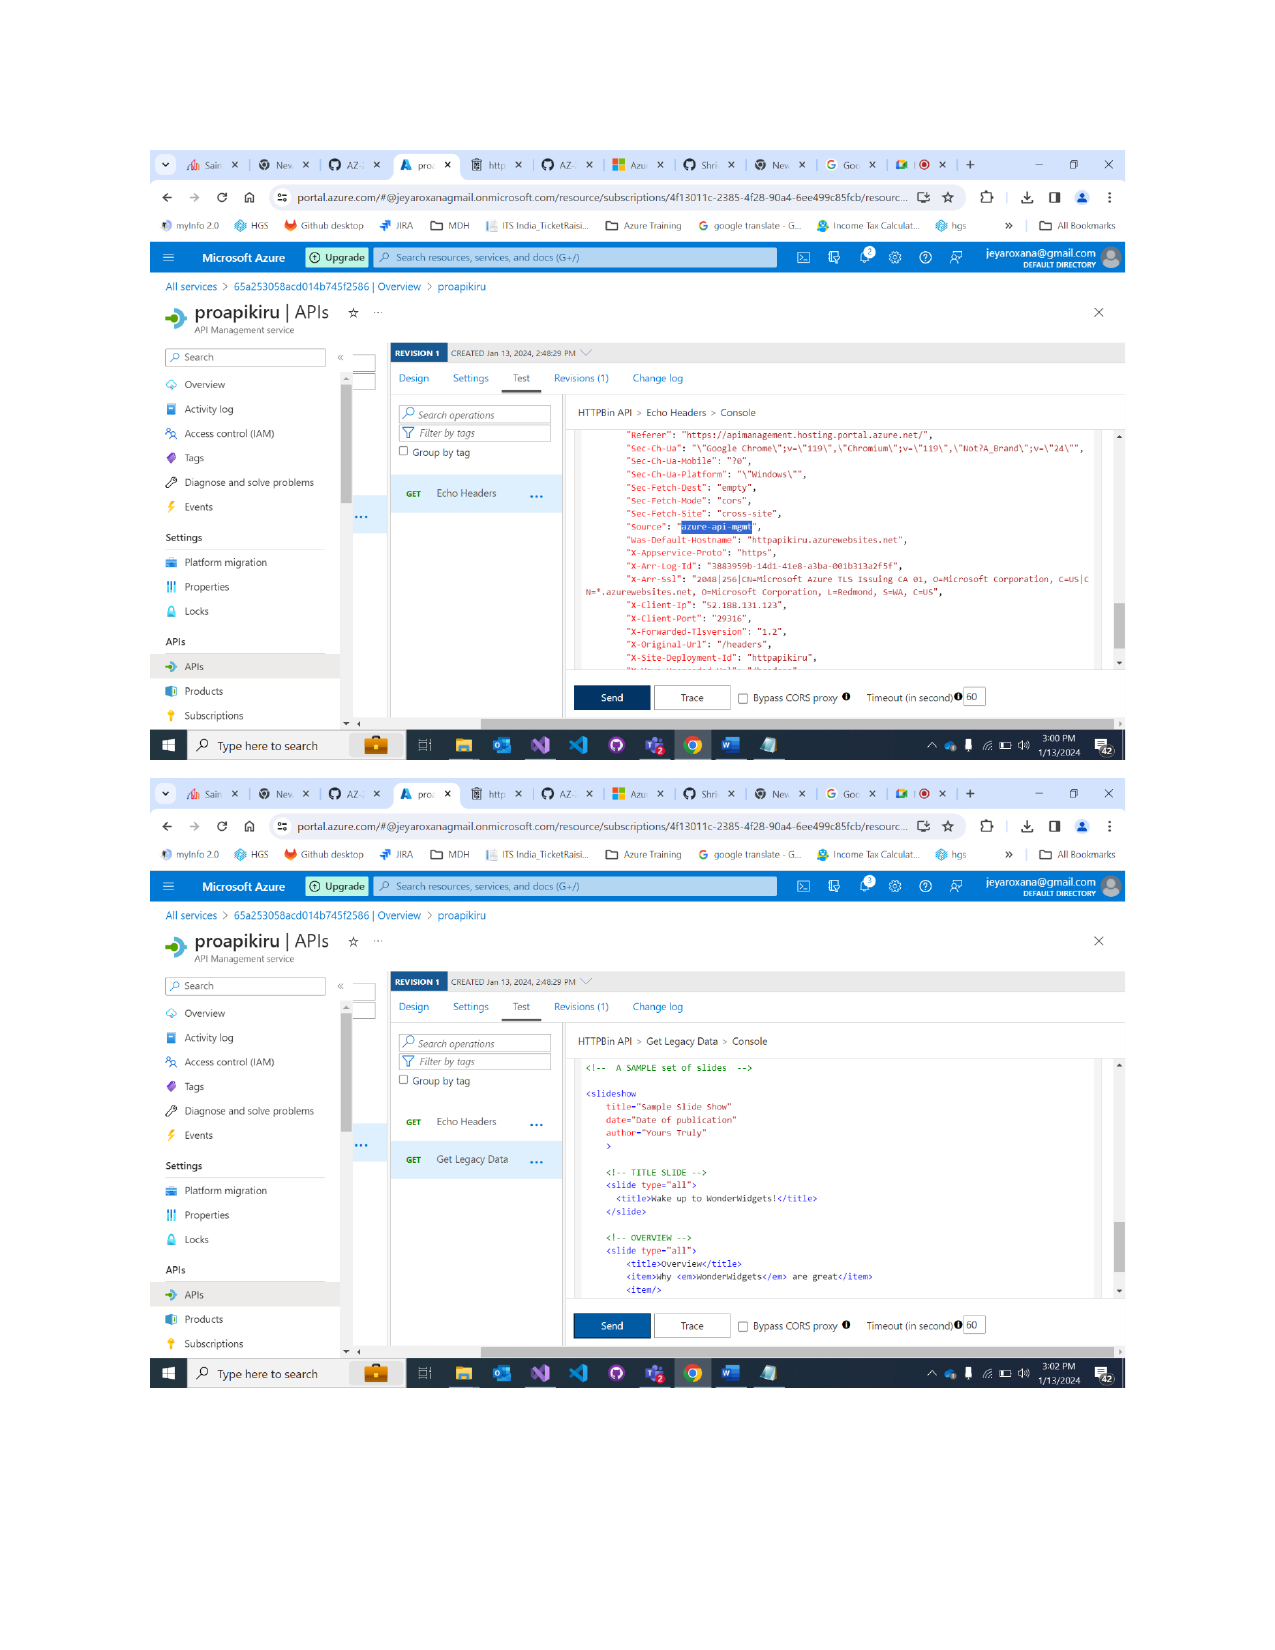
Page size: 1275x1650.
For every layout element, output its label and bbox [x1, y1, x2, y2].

picture [150, 778, 1125, 1388]
picture [150, 150, 1125, 760]
